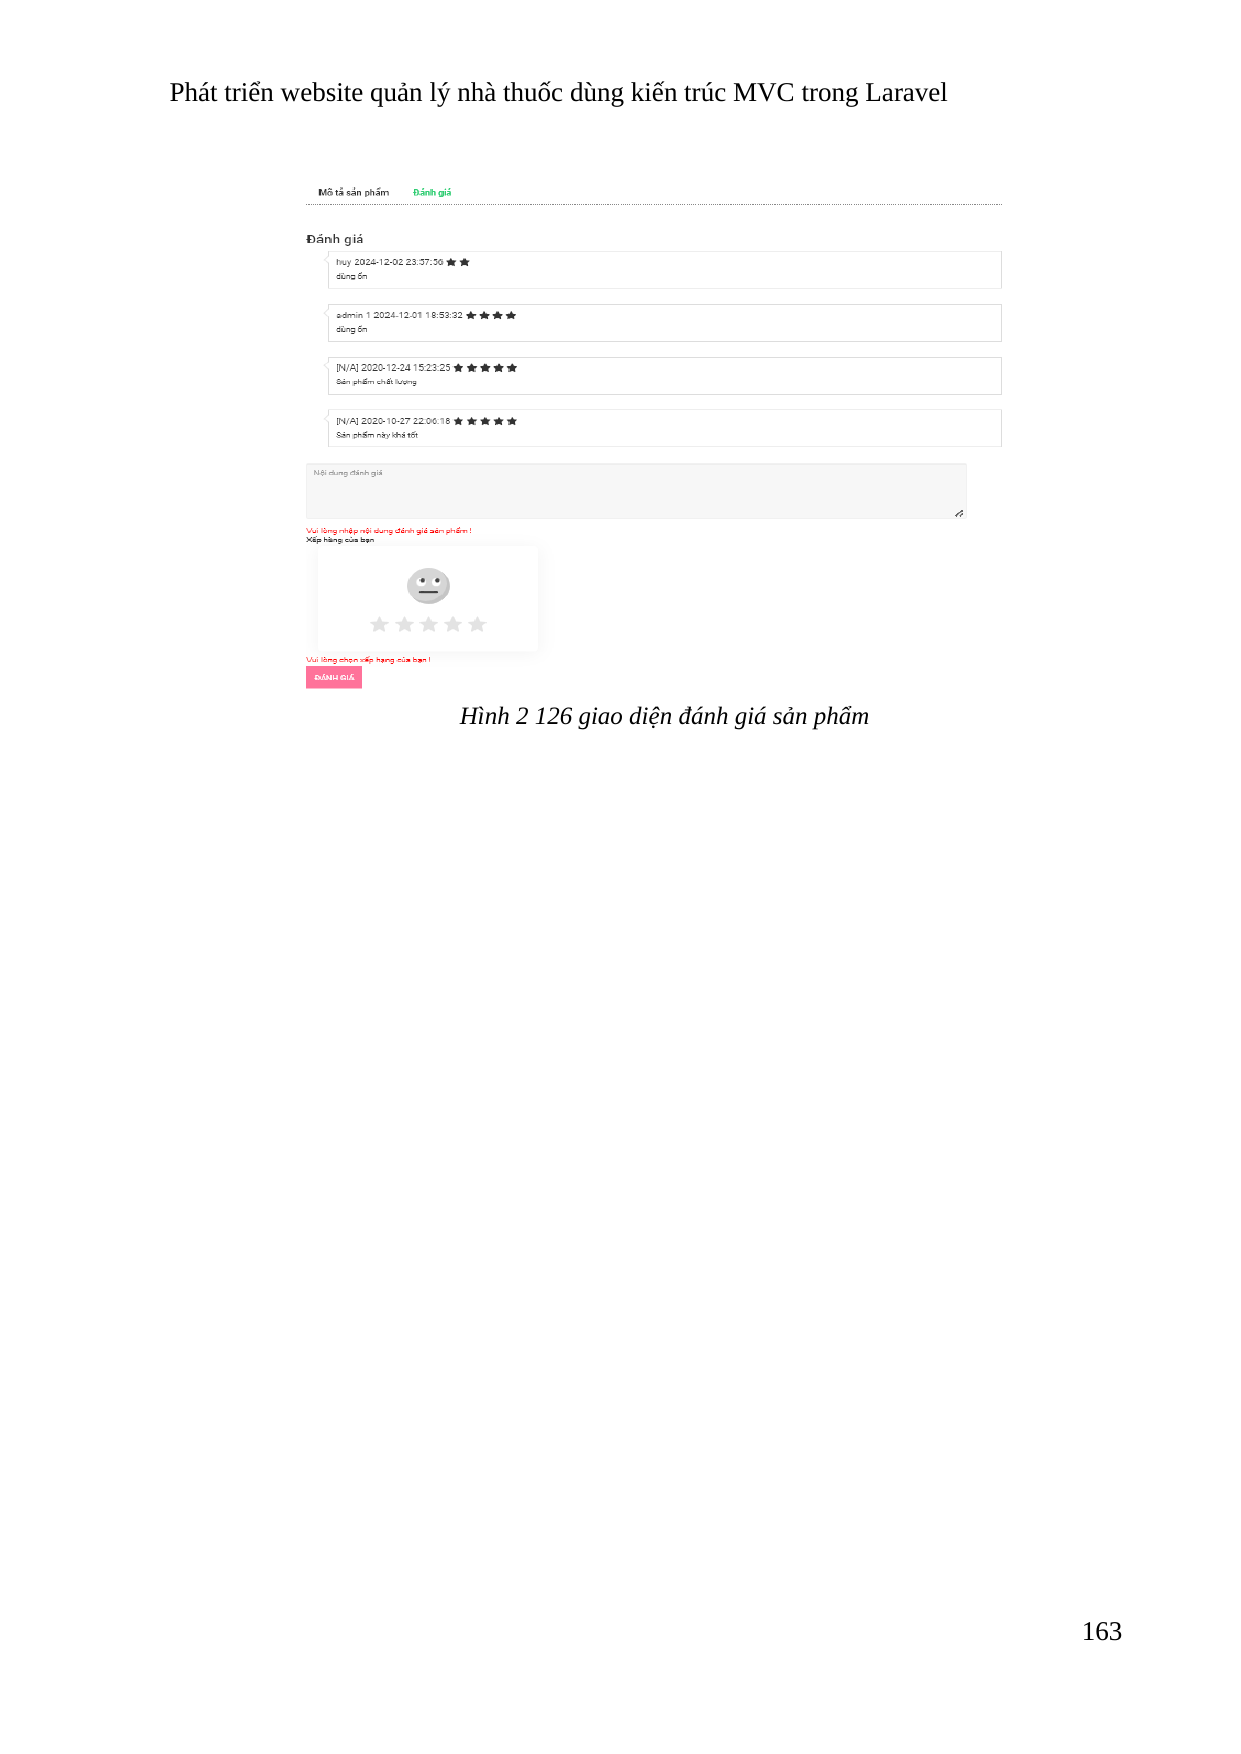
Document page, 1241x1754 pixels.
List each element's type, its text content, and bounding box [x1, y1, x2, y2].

picture [298, 177, 1031, 689]
